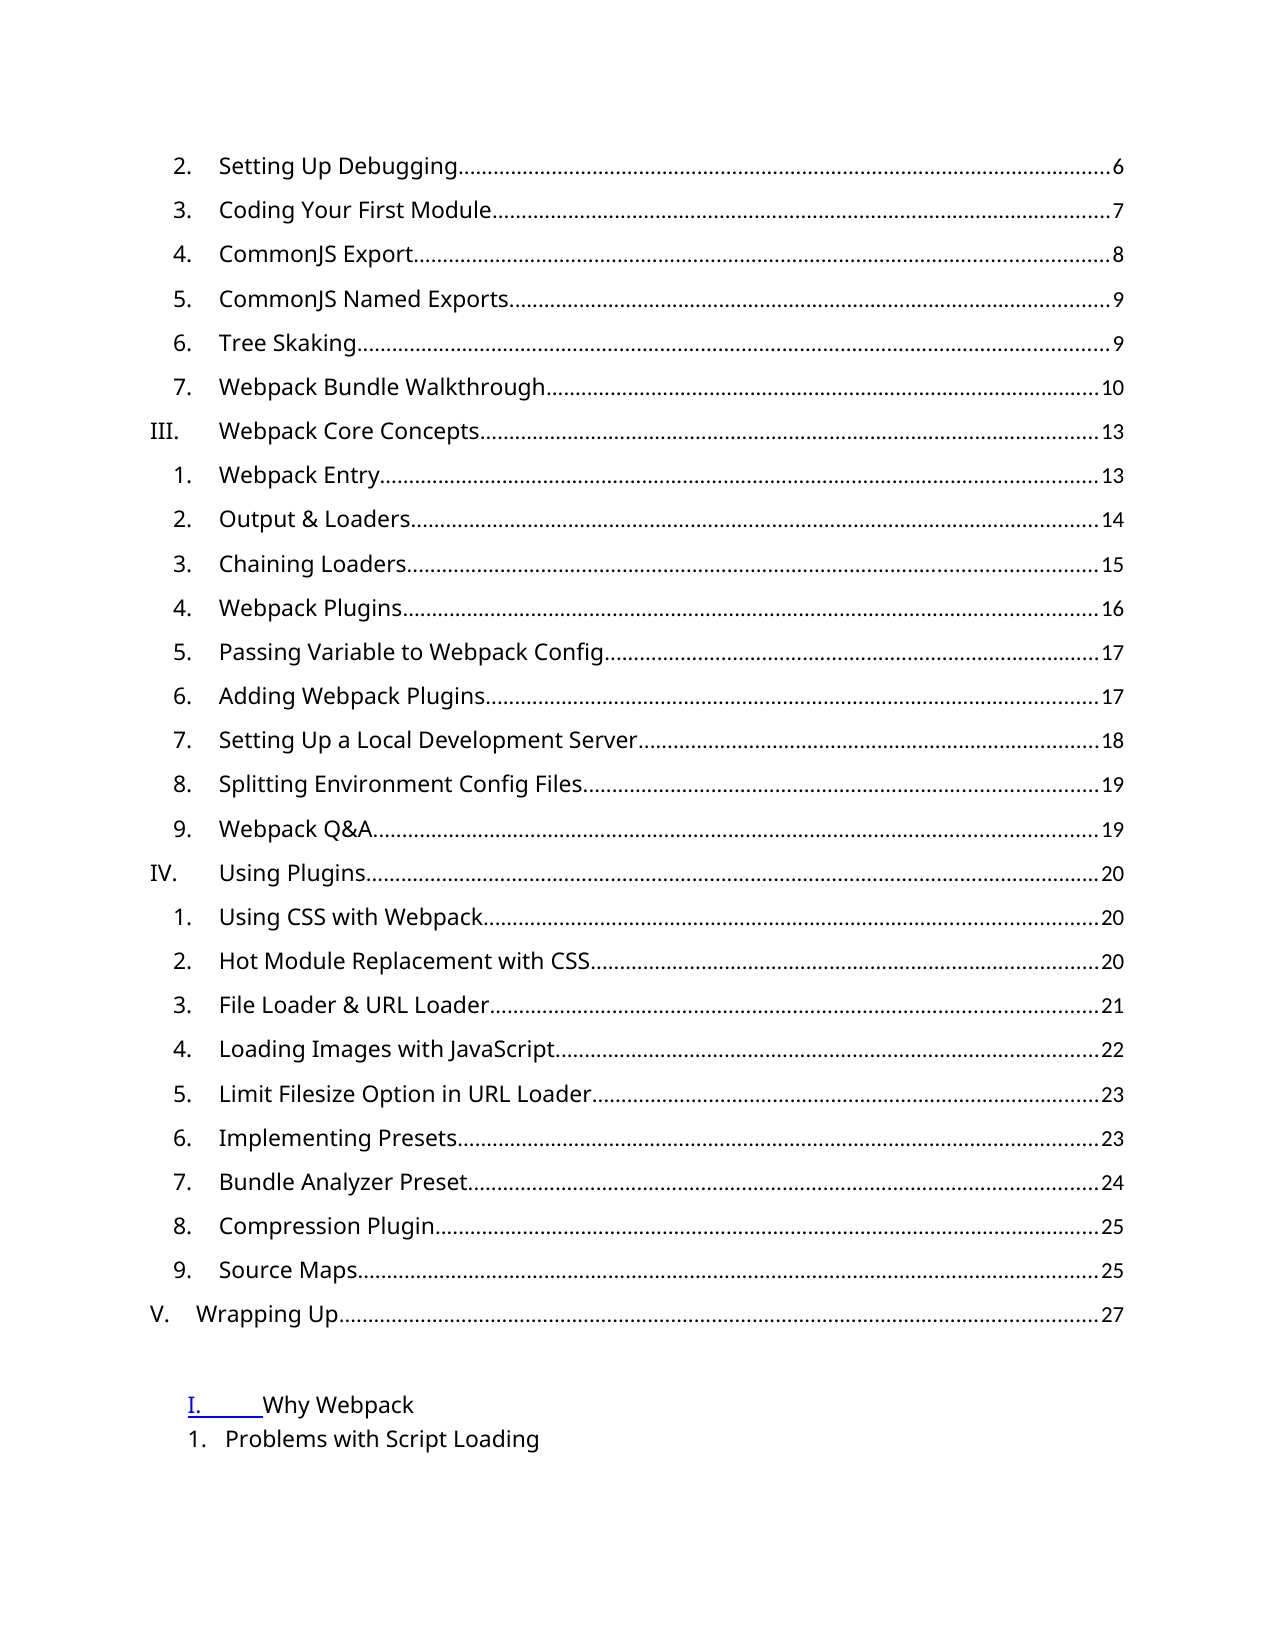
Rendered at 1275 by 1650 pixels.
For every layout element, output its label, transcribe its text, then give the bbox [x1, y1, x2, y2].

list Why Webpack [187, 1389, 1125, 1421]
list Problems with Script Loading [187, 1423, 1125, 1454]
